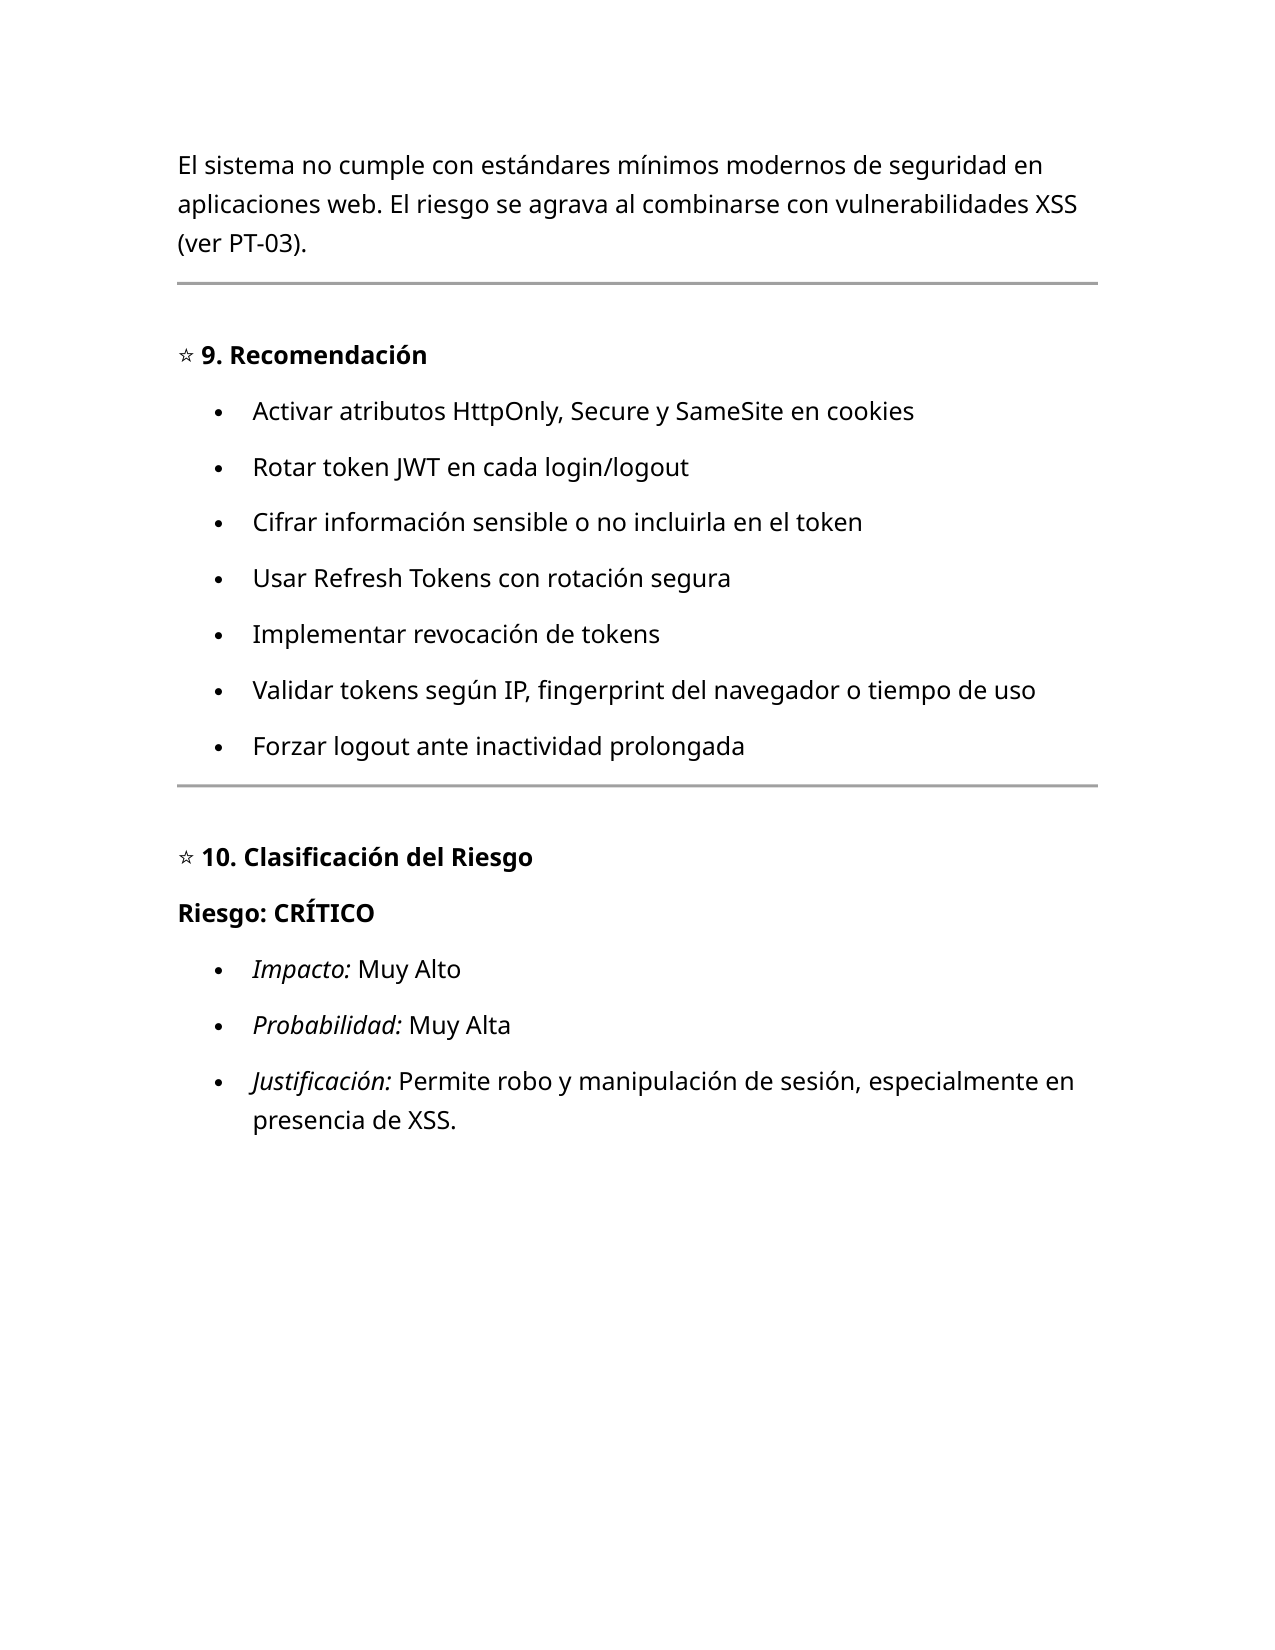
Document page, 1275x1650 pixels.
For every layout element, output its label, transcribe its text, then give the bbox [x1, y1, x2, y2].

text ⭐ 9. Recomendación [177, 338, 1098, 372]
list Forzar logout ante inactividad prolongada [215, 728, 1098, 762]
list Validar tokens según IP, fingerprint del navegador o tiempo de uso [215, 673, 1098, 707]
list Cifrar información sensible o no incluirla en el token [215, 505, 1098, 539]
text Riesgo: CRÍTICO [177, 896, 1098, 930]
text El sistema no cumple con estándares mínimos modernos de seguridad en aplicaciones web. El riesgo se agrava al combinarse con vulnerabilidades XSS (ver PT-03). [177, 148, 1098, 260]
text ⭐ 10. Clasificación del Riesgo [177, 840, 1098, 874]
list Probabilidad: Muy Alta [215, 1008, 1098, 1042]
list Impacto: Muy Alto [215, 952, 1098, 986]
list Activar atributos HttpOnly, Secure y SameSite en cookies [215, 393, 1098, 427]
list Justificación: Permite robo y manipulación de sesión, especialmente en presencia de XSS. [215, 1063, 1098, 1137]
list Implementar revocación de tokens [215, 617, 1098, 651]
list Rotar token JWT en cada login/logout [215, 449, 1098, 483]
list Usar Refresh Tokens con rotación segura [215, 561, 1098, 595]
